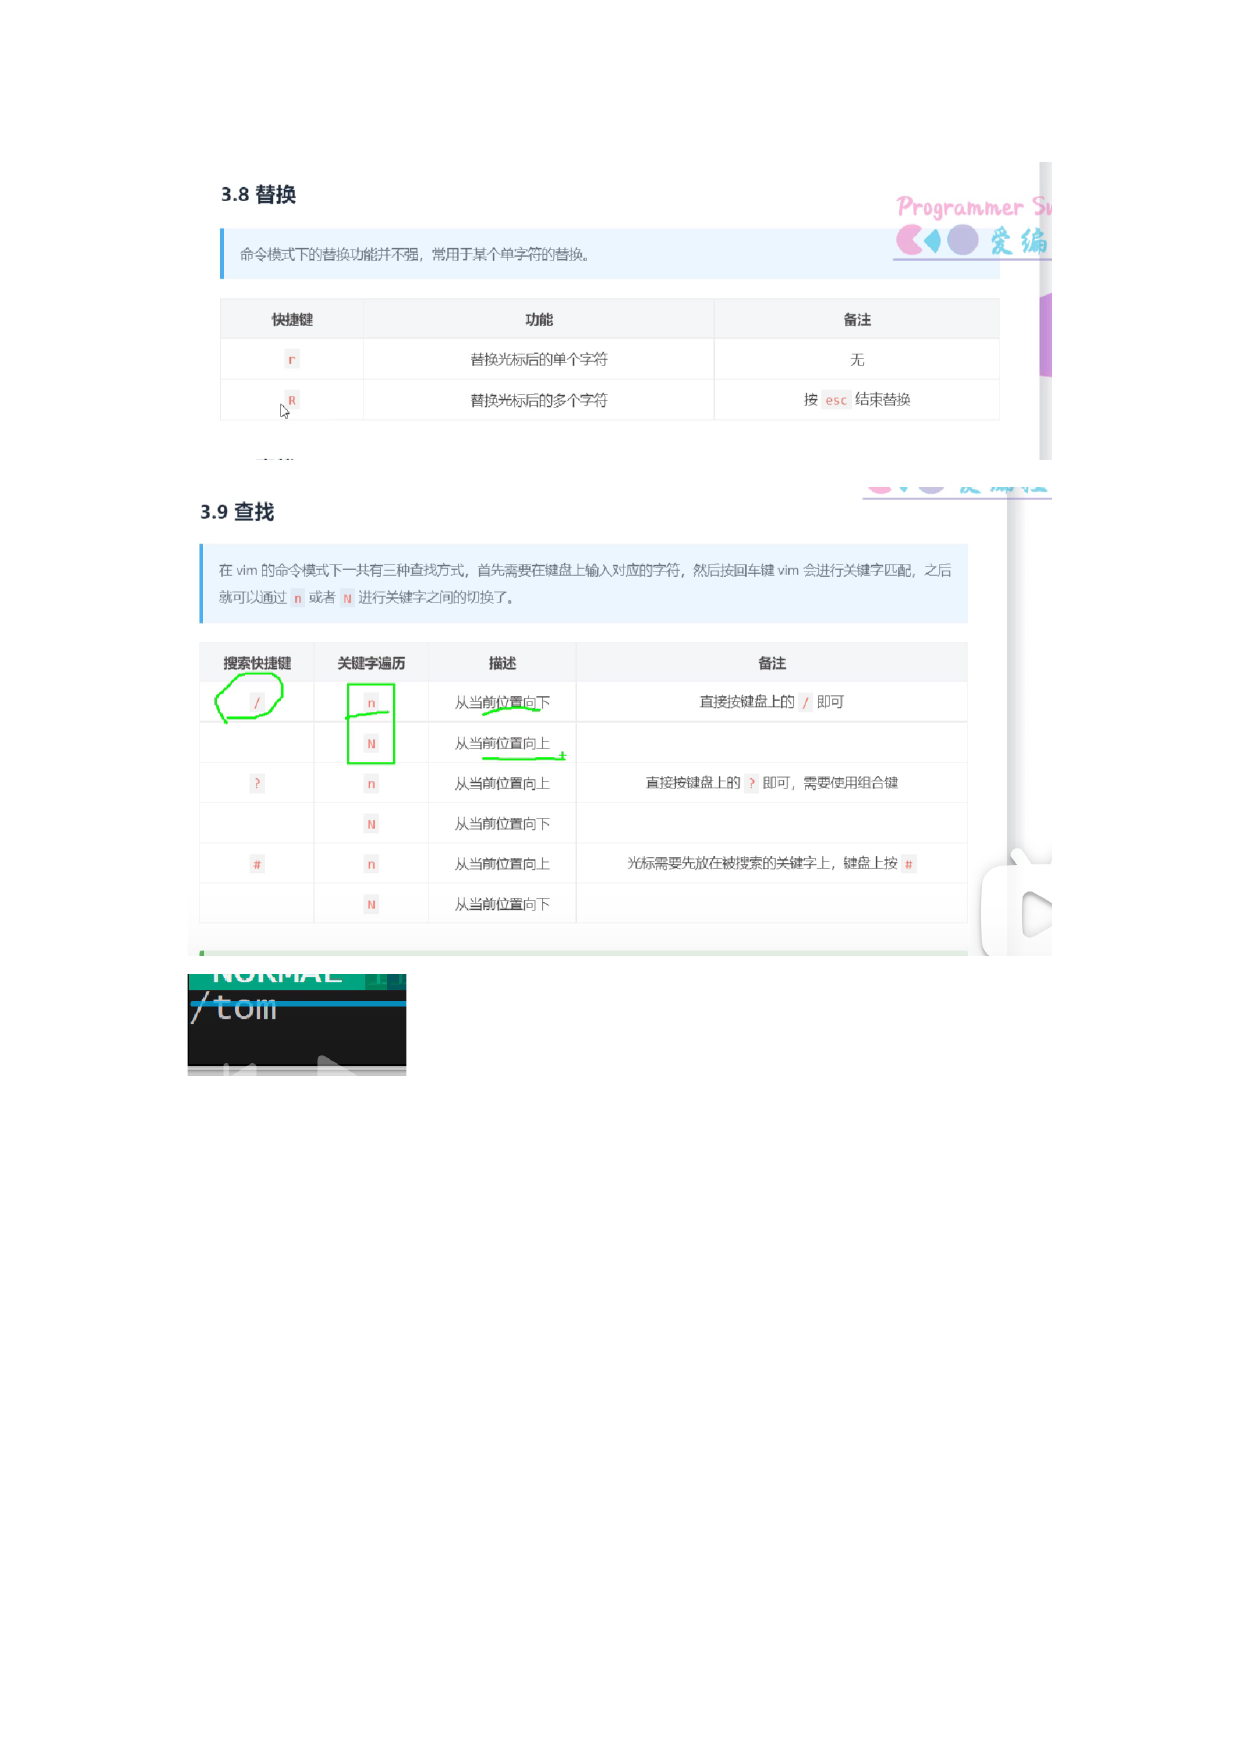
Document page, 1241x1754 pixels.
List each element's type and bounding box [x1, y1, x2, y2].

picture [187, 162, 1052, 460]
picture [187, 974, 407, 1076]
picture [187, 487, 1052, 956]
